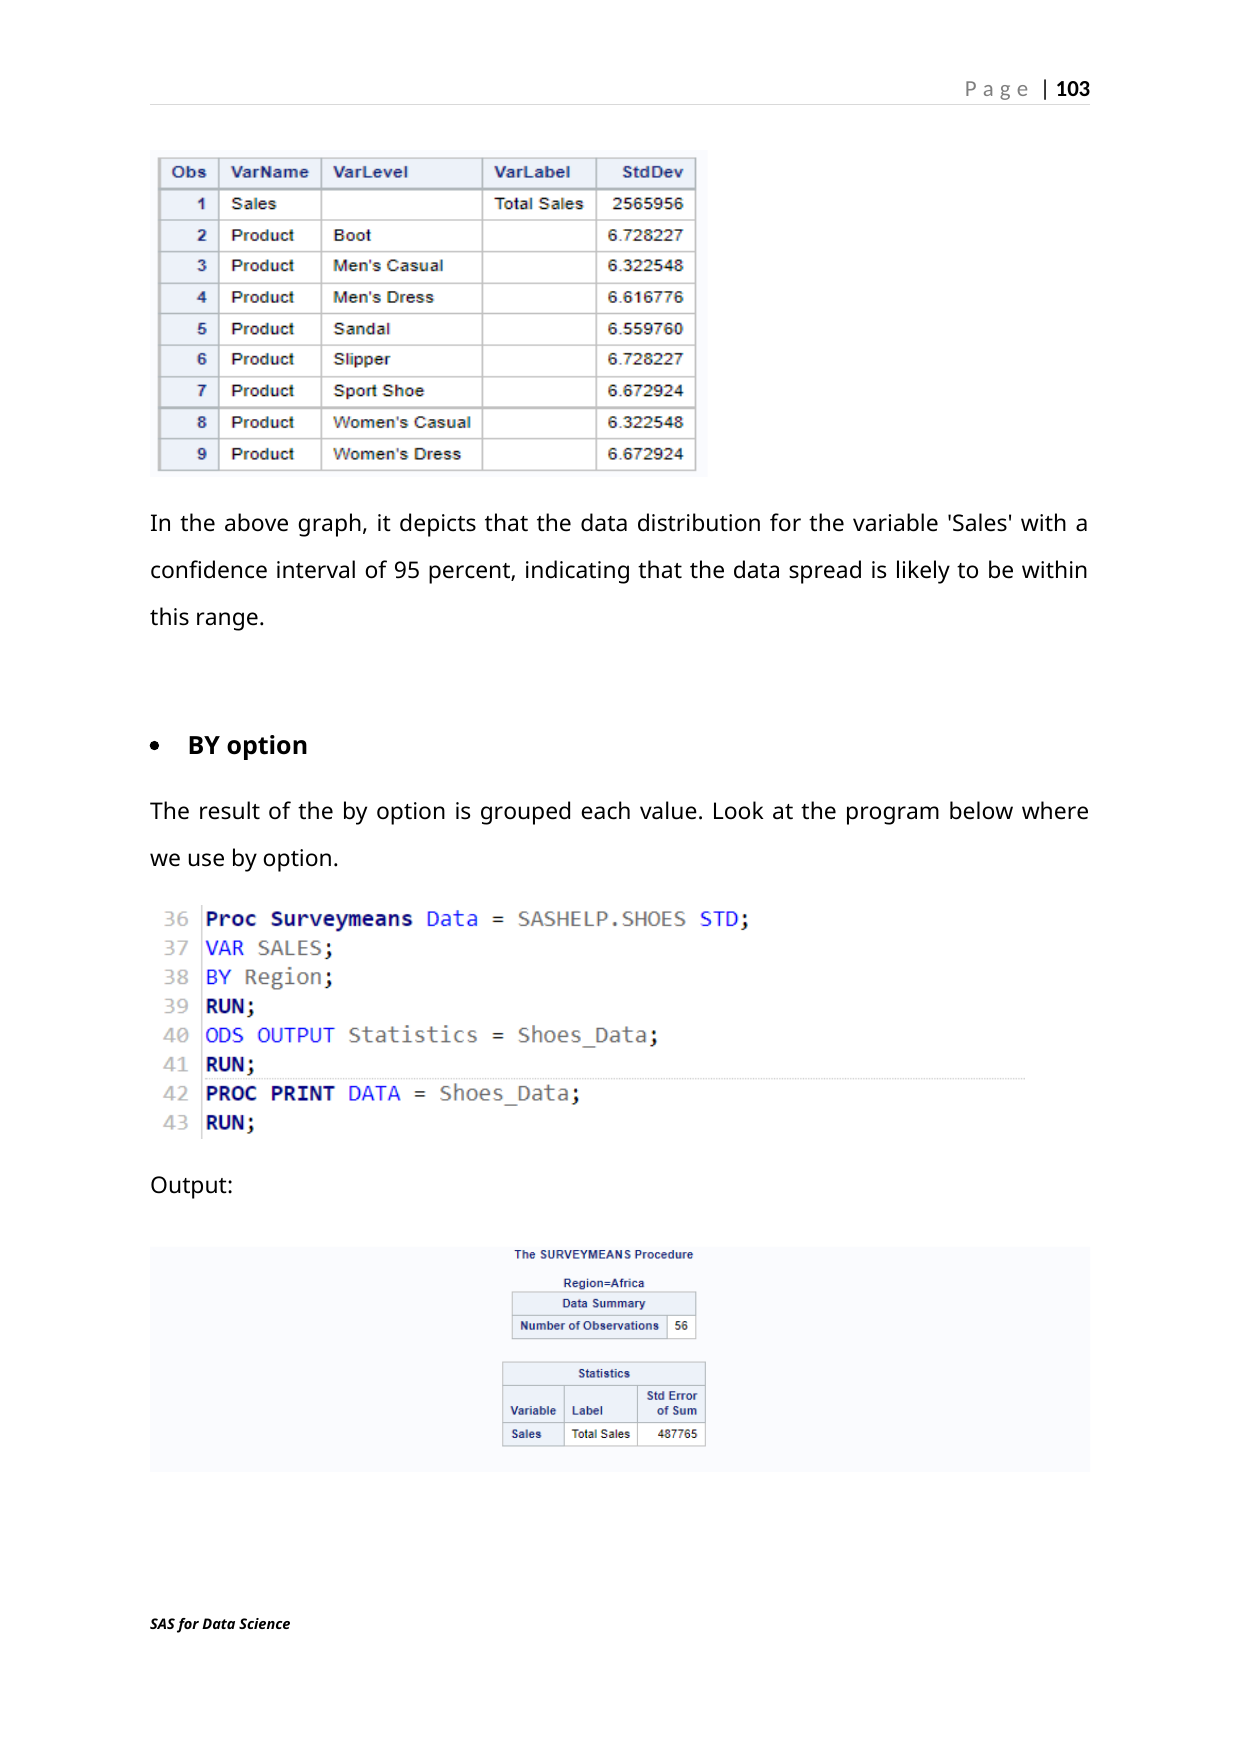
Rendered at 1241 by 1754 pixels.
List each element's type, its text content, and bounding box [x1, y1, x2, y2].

text Output: [150, 1169, 1090, 1200]
picture [150, 905, 1025, 1139]
text In the above graph, it depicts that the data distribution for the variable 'Sales' with a confidence interval of 95 percent, indicating that the data spread is likely to be within this range. [150, 507, 1090, 632]
text The result of the by option is grouped each value. Look at the program below where we use by option. [150, 795, 1090, 873]
picture [150, 150, 708, 477]
list BY option [150, 728, 1090, 762]
picture [150, 1232, 1091, 1472]
